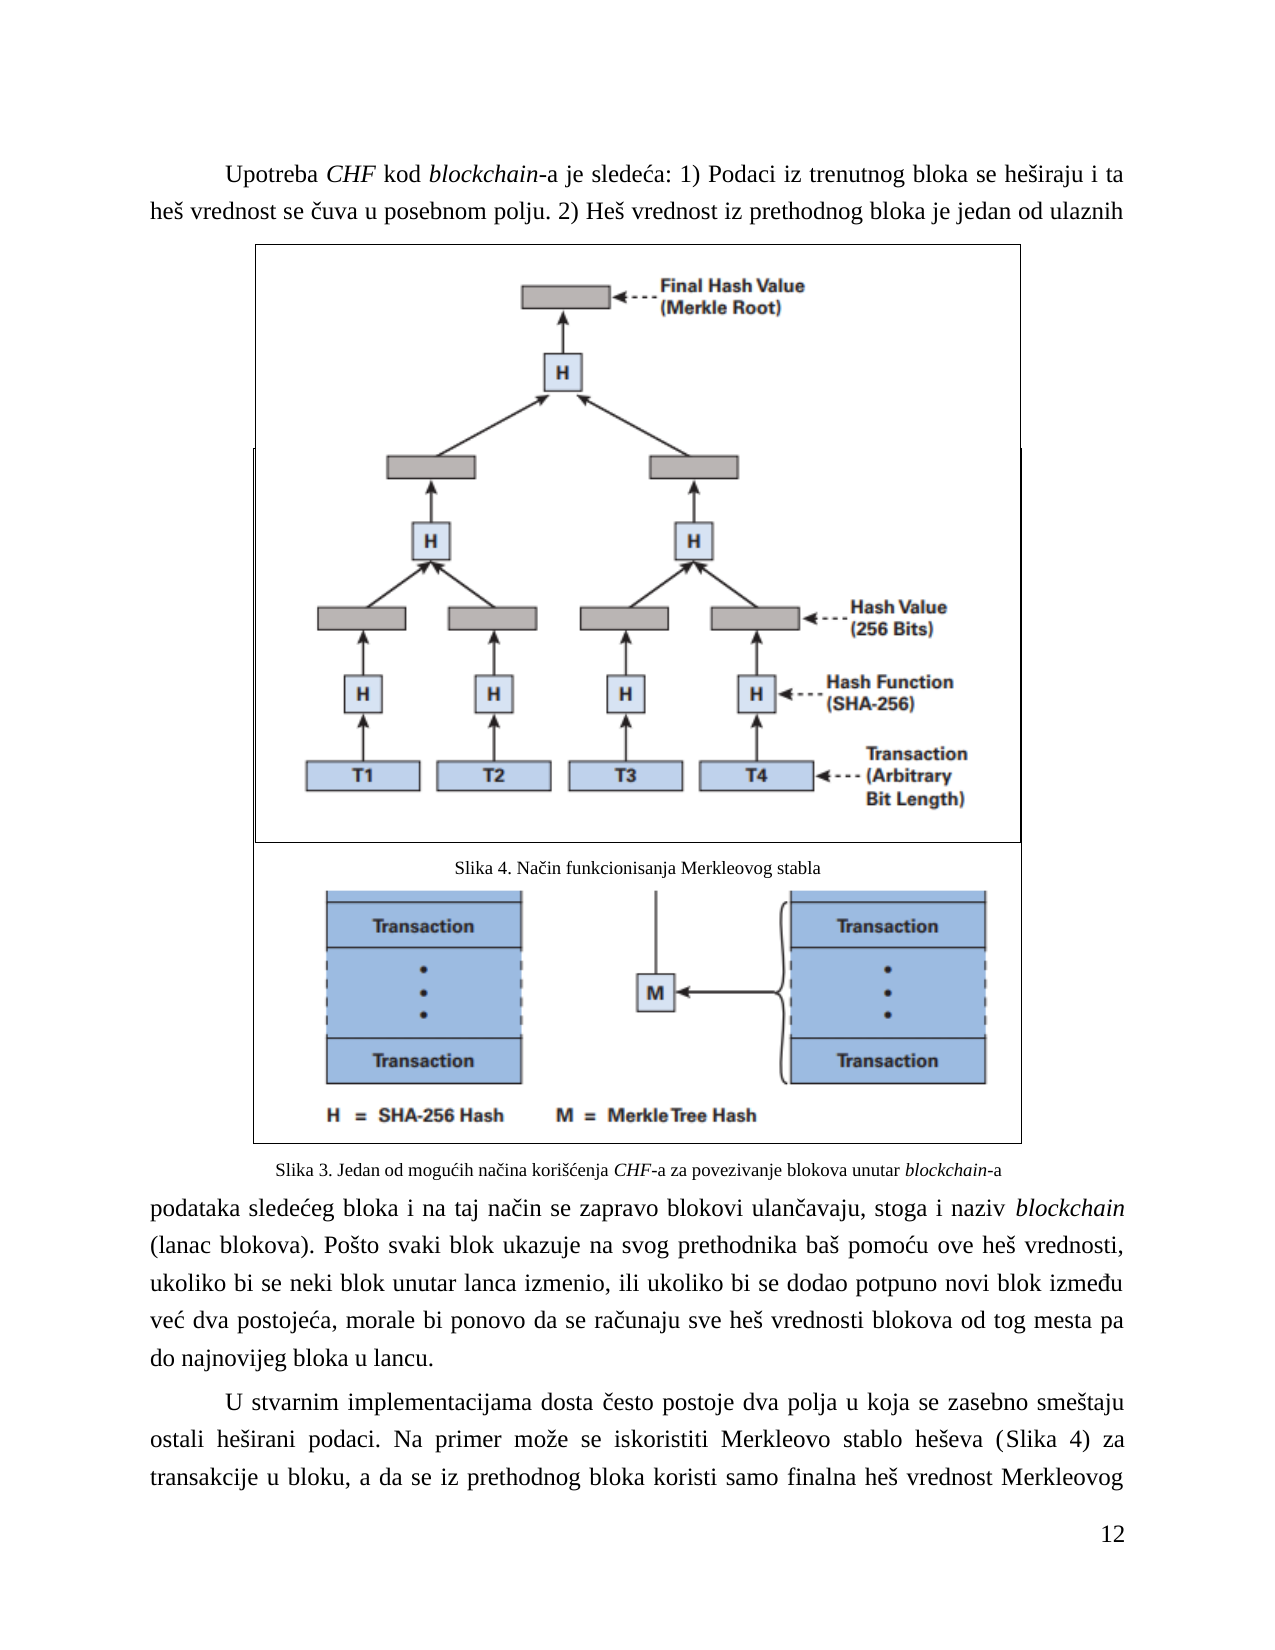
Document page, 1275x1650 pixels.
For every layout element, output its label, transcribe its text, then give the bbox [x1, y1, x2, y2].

picture [254, 891, 1021, 1143]
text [150, 1378, 1125, 1490]
picture [256, 245, 1020, 842]
